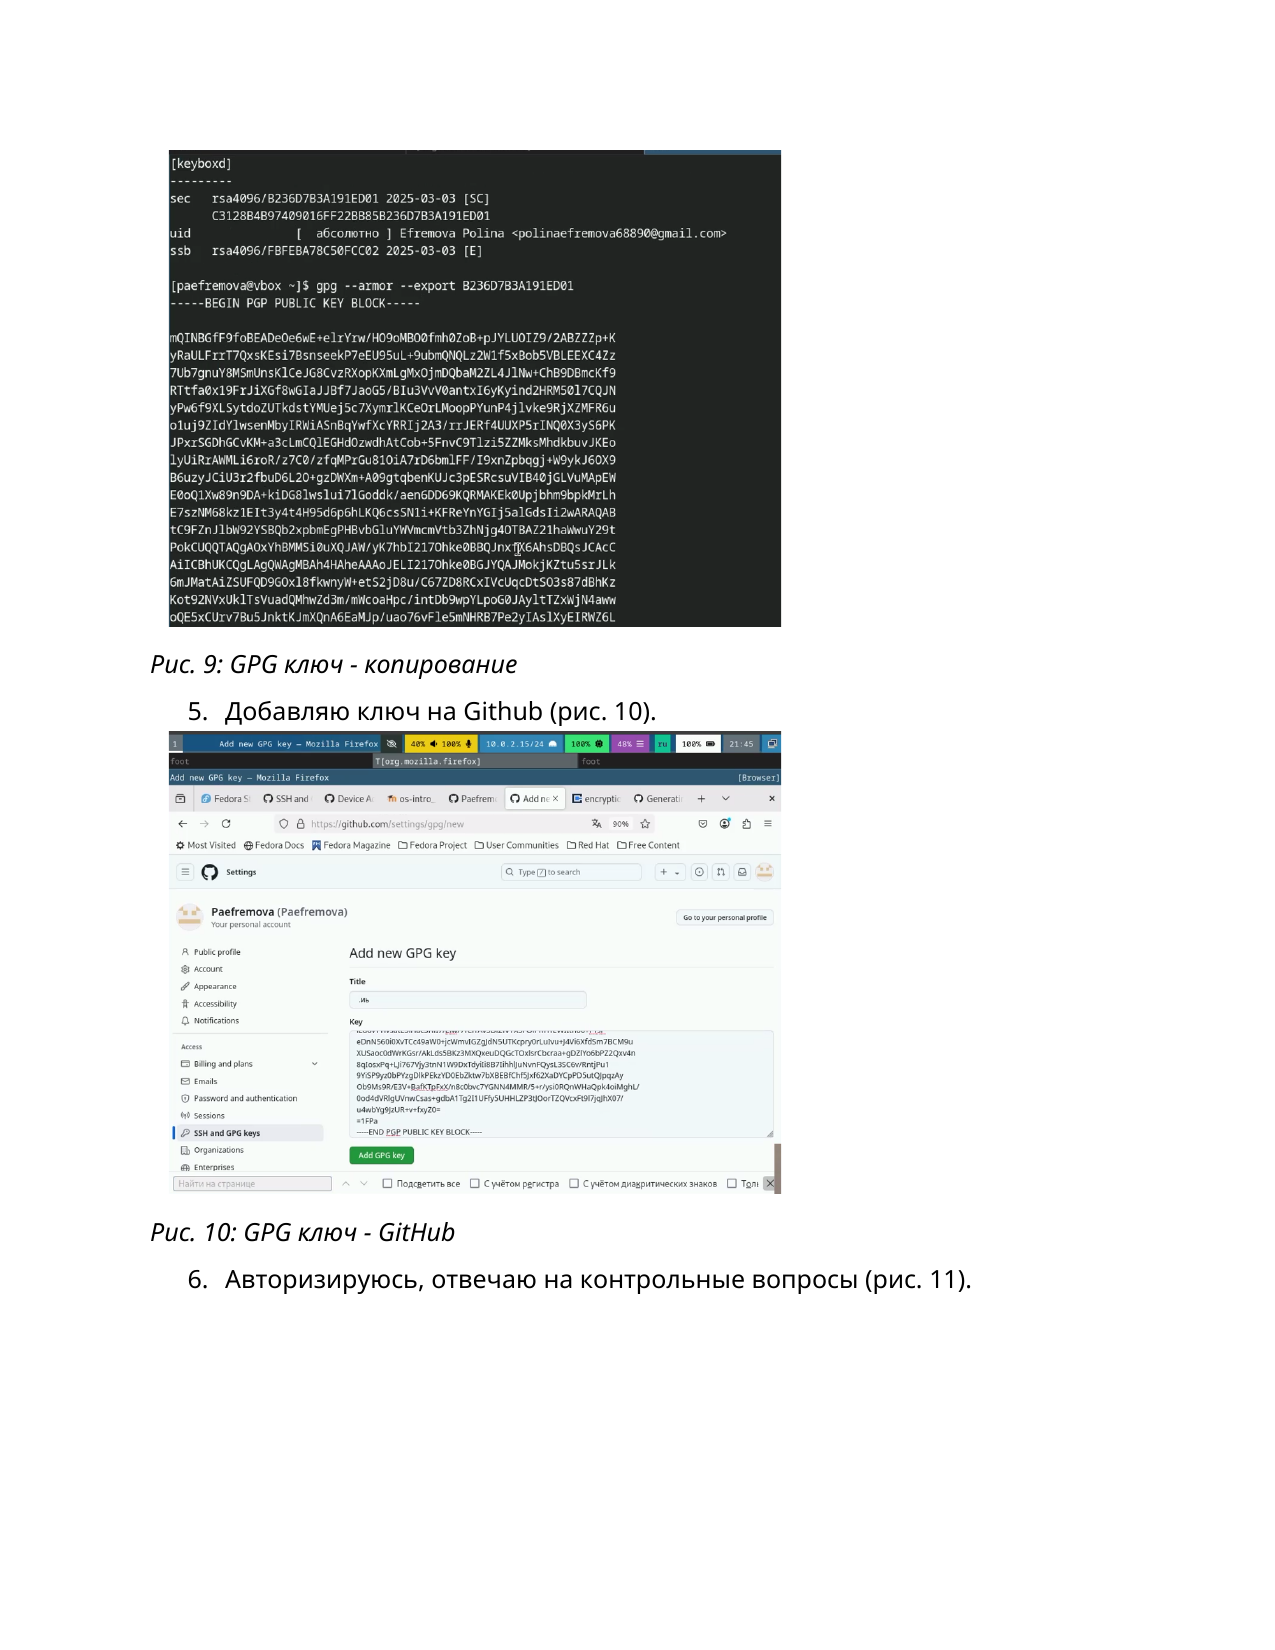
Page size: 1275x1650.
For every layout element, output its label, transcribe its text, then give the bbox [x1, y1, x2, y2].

list Добавляю ключ на Github (рис. 10). [187, 694, 1125, 728]
text Рис. 9: GPG ключ - копирование [150, 647, 1125, 681]
list Авторизируюсь, отвечаю на контрольные вопросы (рис. 11). [187, 1261, 1125, 1295]
picture [168, 150, 782, 627]
text Рис. 10: GPG ключ - GitHub [150, 1215, 1125, 1249]
picture [168, 731, 782, 1194]
